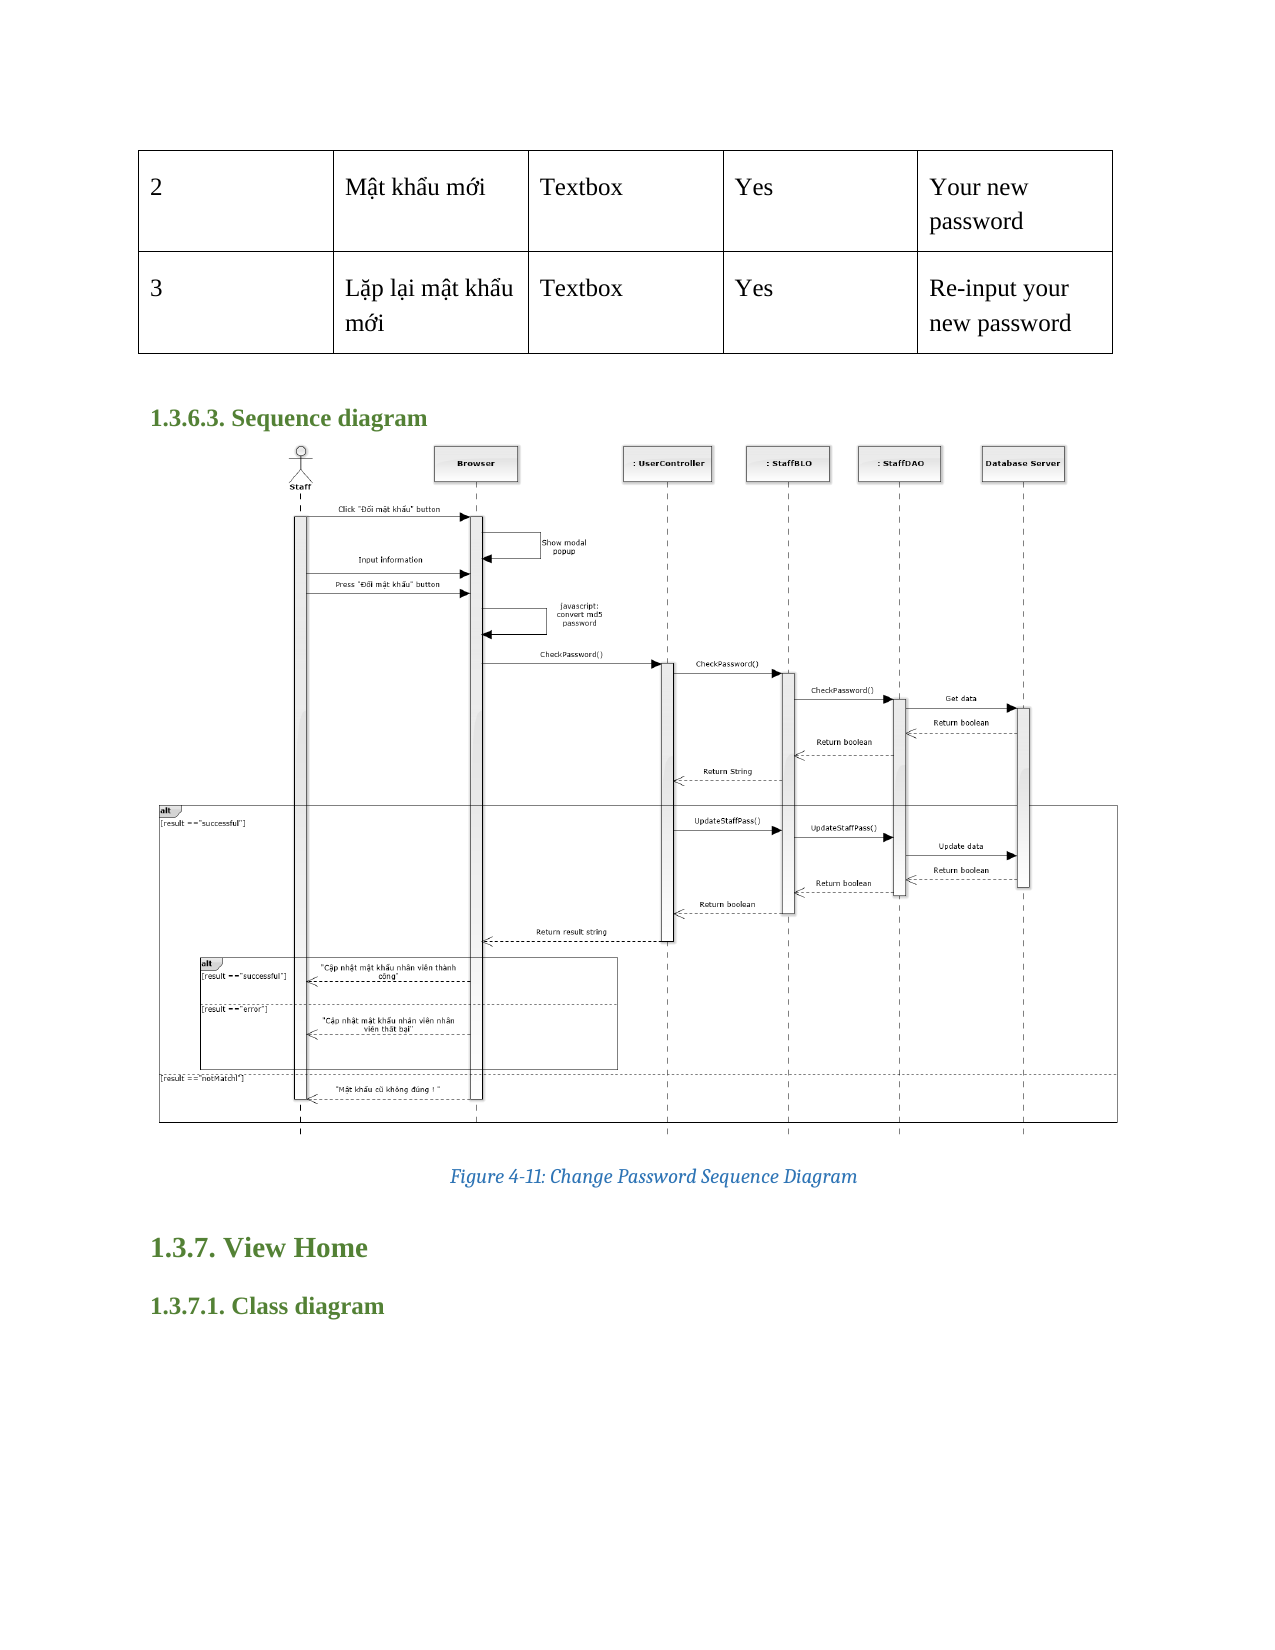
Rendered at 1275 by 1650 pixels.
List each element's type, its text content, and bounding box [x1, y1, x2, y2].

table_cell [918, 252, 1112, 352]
subtitle Sequence diagram [150, 403, 1125, 437]
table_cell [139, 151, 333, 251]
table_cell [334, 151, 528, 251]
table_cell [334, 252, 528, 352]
subtitle View Home [150, 1230, 1125, 1264]
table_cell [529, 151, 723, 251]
picture [150, 437, 1125, 1149]
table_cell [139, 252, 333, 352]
text Figure 4-11: Change Password Sequence Diagram [412, 1164, 1125, 1188]
subtitle Class diagram [150, 1291, 1125, 1320]
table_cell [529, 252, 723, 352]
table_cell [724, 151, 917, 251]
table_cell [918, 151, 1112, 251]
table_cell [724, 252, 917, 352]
